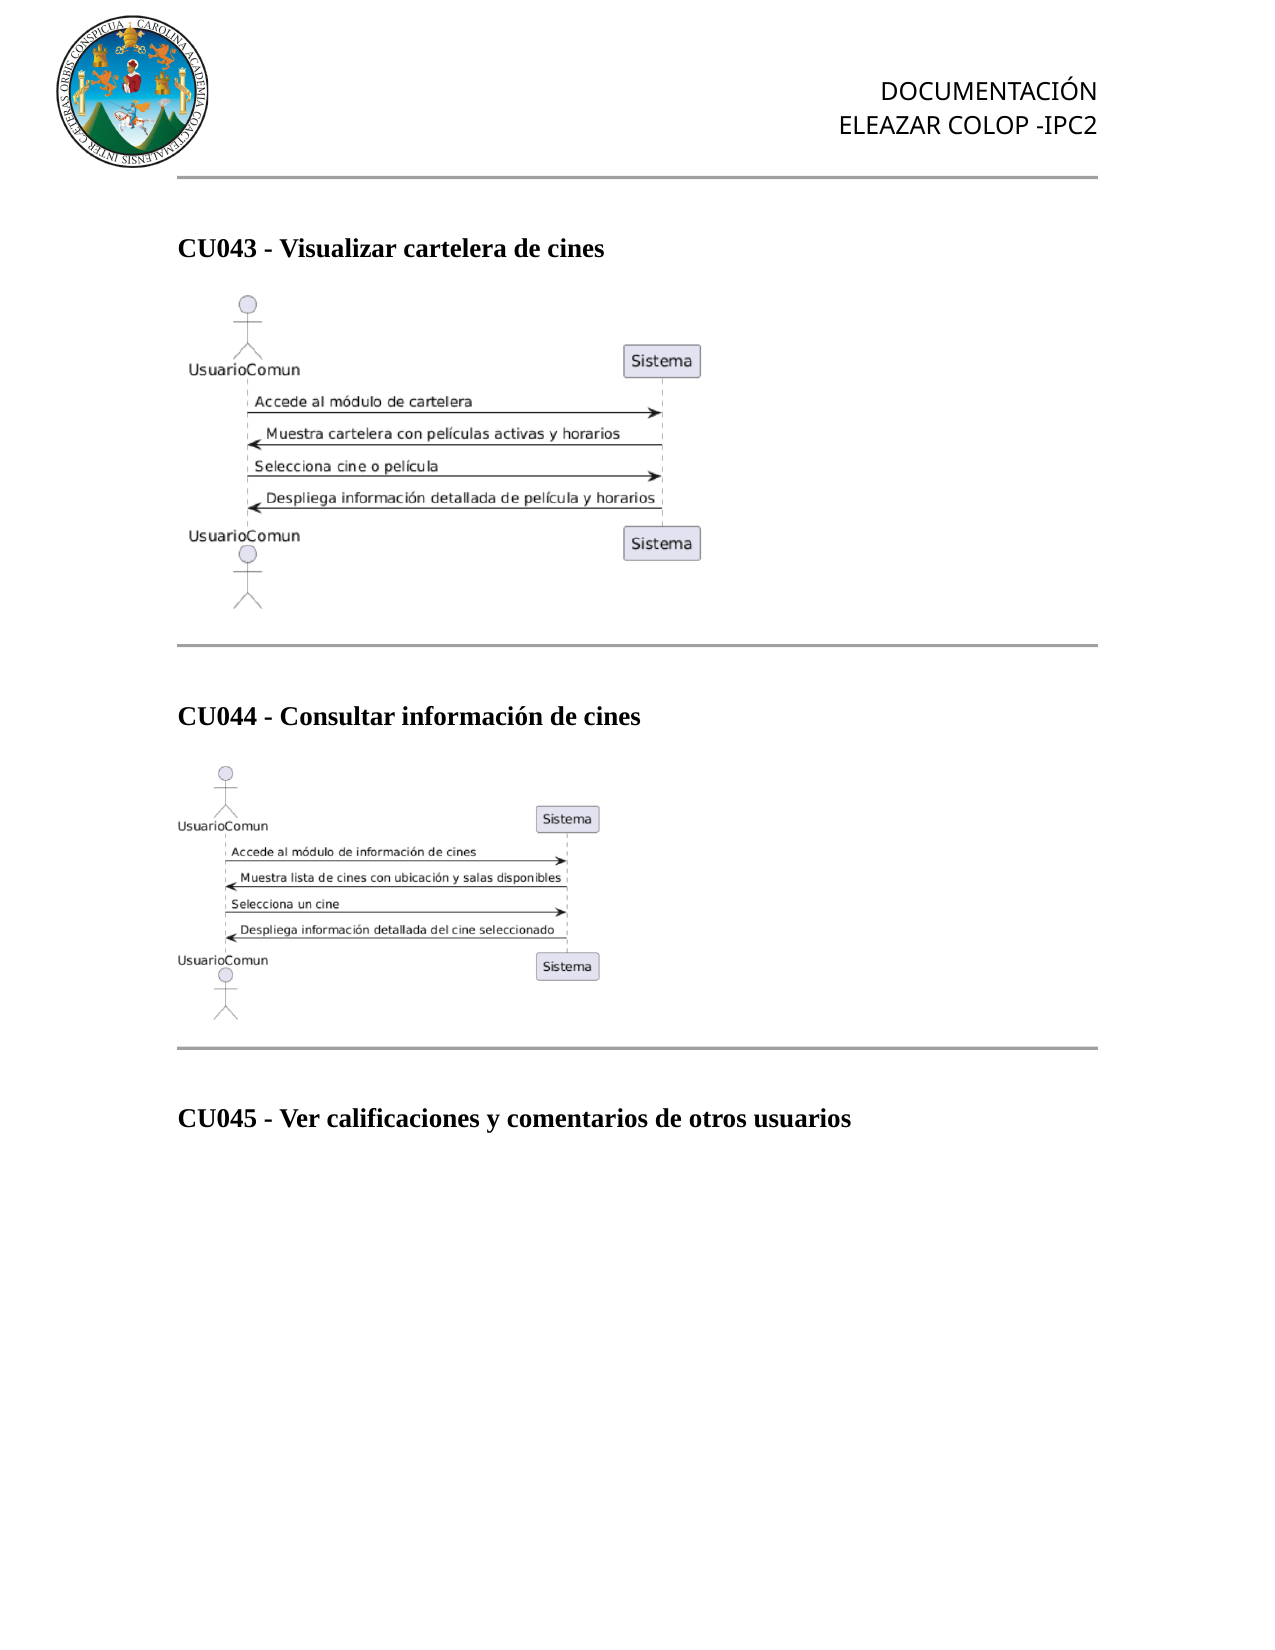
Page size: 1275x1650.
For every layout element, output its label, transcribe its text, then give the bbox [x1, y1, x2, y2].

picture [56, 15, 209, 168]
text CU044 - Consultar información de cines [177, 700, 1098, 731]
picture [177, 284, 712, 623]
picture [177, 752, 603, 1025]
text CU043 - Visualizar cartelera de cines [177, 232, 1098, 263]
text CU045 - Ver calificaciones y comentarios de otros usuarios [177, 1102, 1098, 1134]
